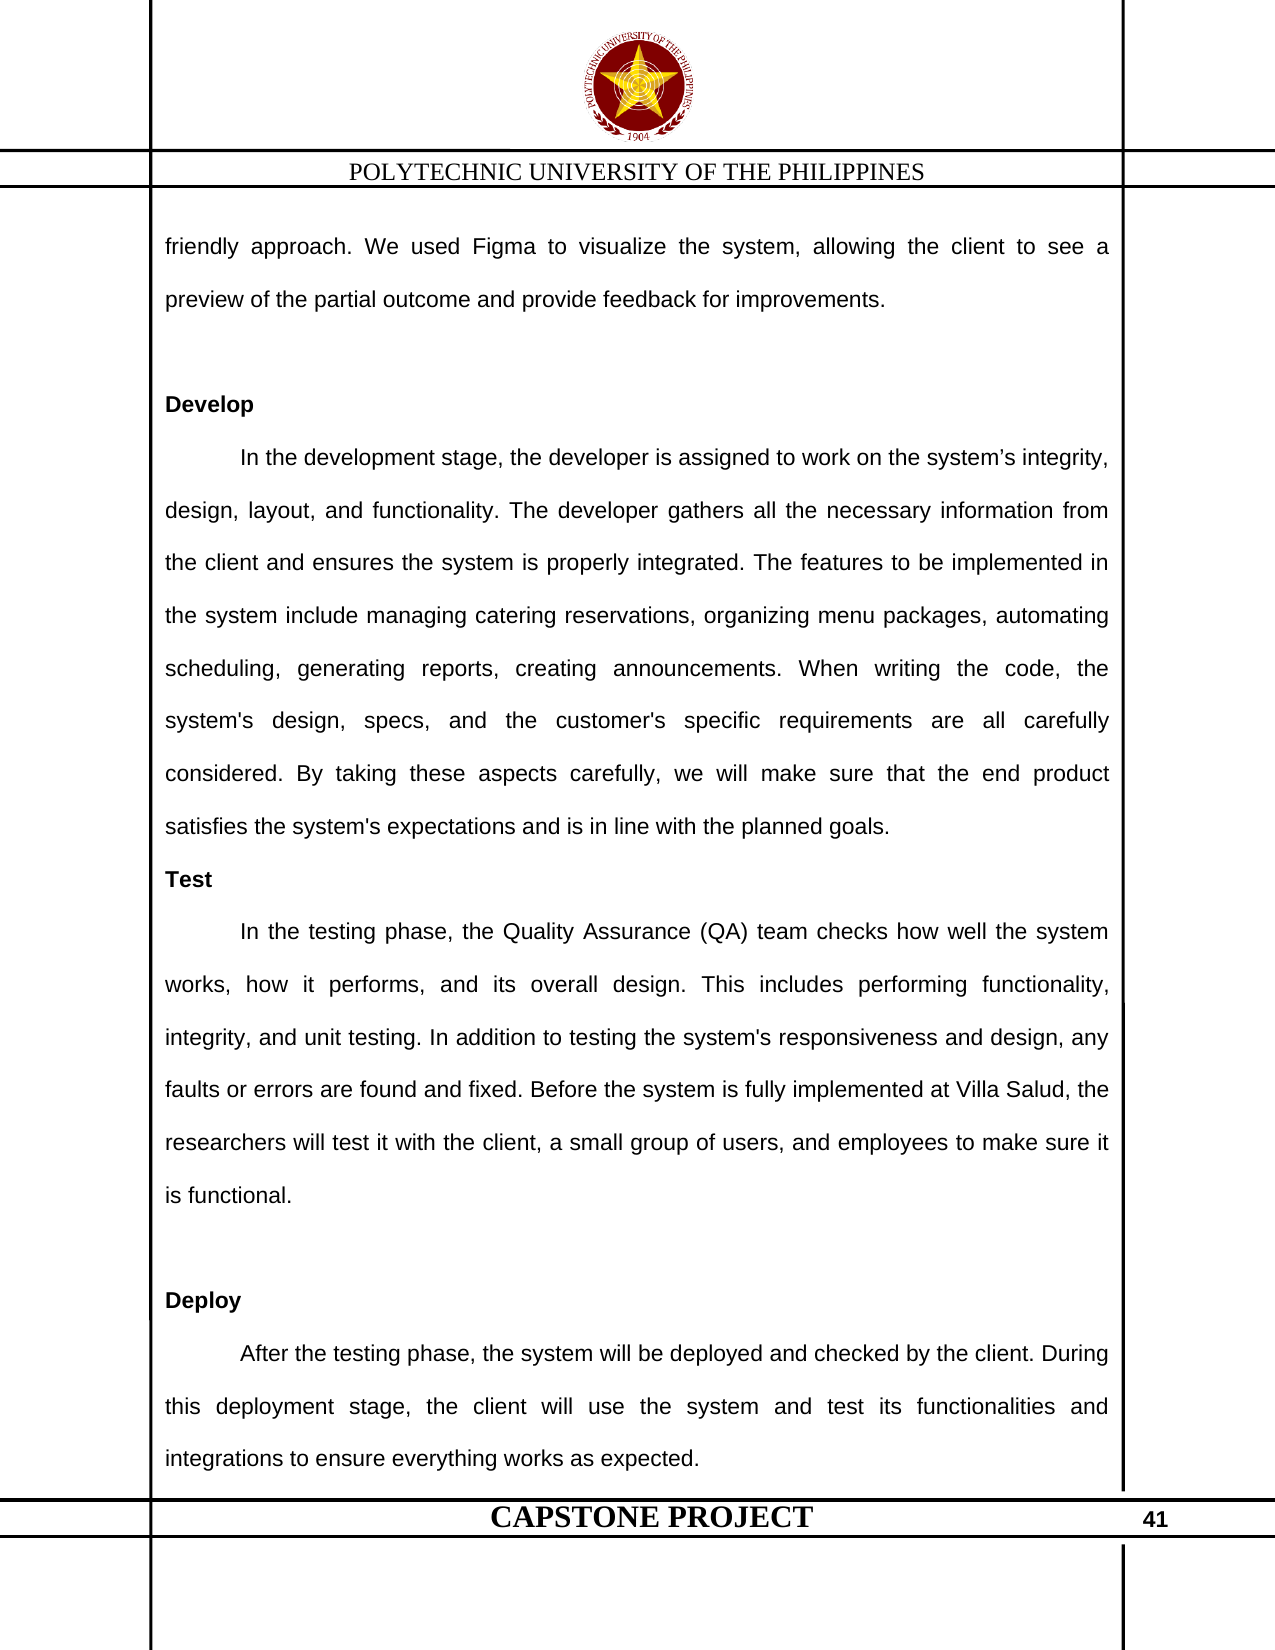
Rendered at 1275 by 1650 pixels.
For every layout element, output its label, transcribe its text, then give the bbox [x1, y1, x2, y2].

text Test [165, 866, 1110, 892]
text Develop [165, 391, 1110, 418]
picture [582, 31, 694, 142]
text Deploy [165, 1287, 1110, 1314]
text In the testing phase, the Quality Assurance (QA) team checks how well the system works, how it performs, and its overall design. This includes performing functionality, integrity, and unit testing. In addition to testing the system's responsiveness and design, any faults or errors are found and fixed. Before the system is fully implemented at Villa Salud, the researchers will test it with the client, a small group of users, and employees to make sure it is functional. [165, 918, 1110, 1208]
text After the testing phase, the system will be deployed and checked by the client. During this deployment stage, the client will use the system and test its functionalities and integrations to ensure everything works as expected. [165, 1340, 1110, 1472]
text In the development stage, the developer is assigned to work on the system’s integrity, design, layout, and functionality. The developer gathers all the necessary information from the client and ensures the system is properly integrated. The features to be implemented in the system include managing catering reservations, organizing menu packages, automating scheduling, generating reports, creating announcements. When writing the code, the system's design, specs, and the customer's specific requirements are all carefully considered. By taking these aspects carefully, we will make sure that the end product satisfies the system's expectations and is in line with the planned goals. [165, 444, 1110, 839]
